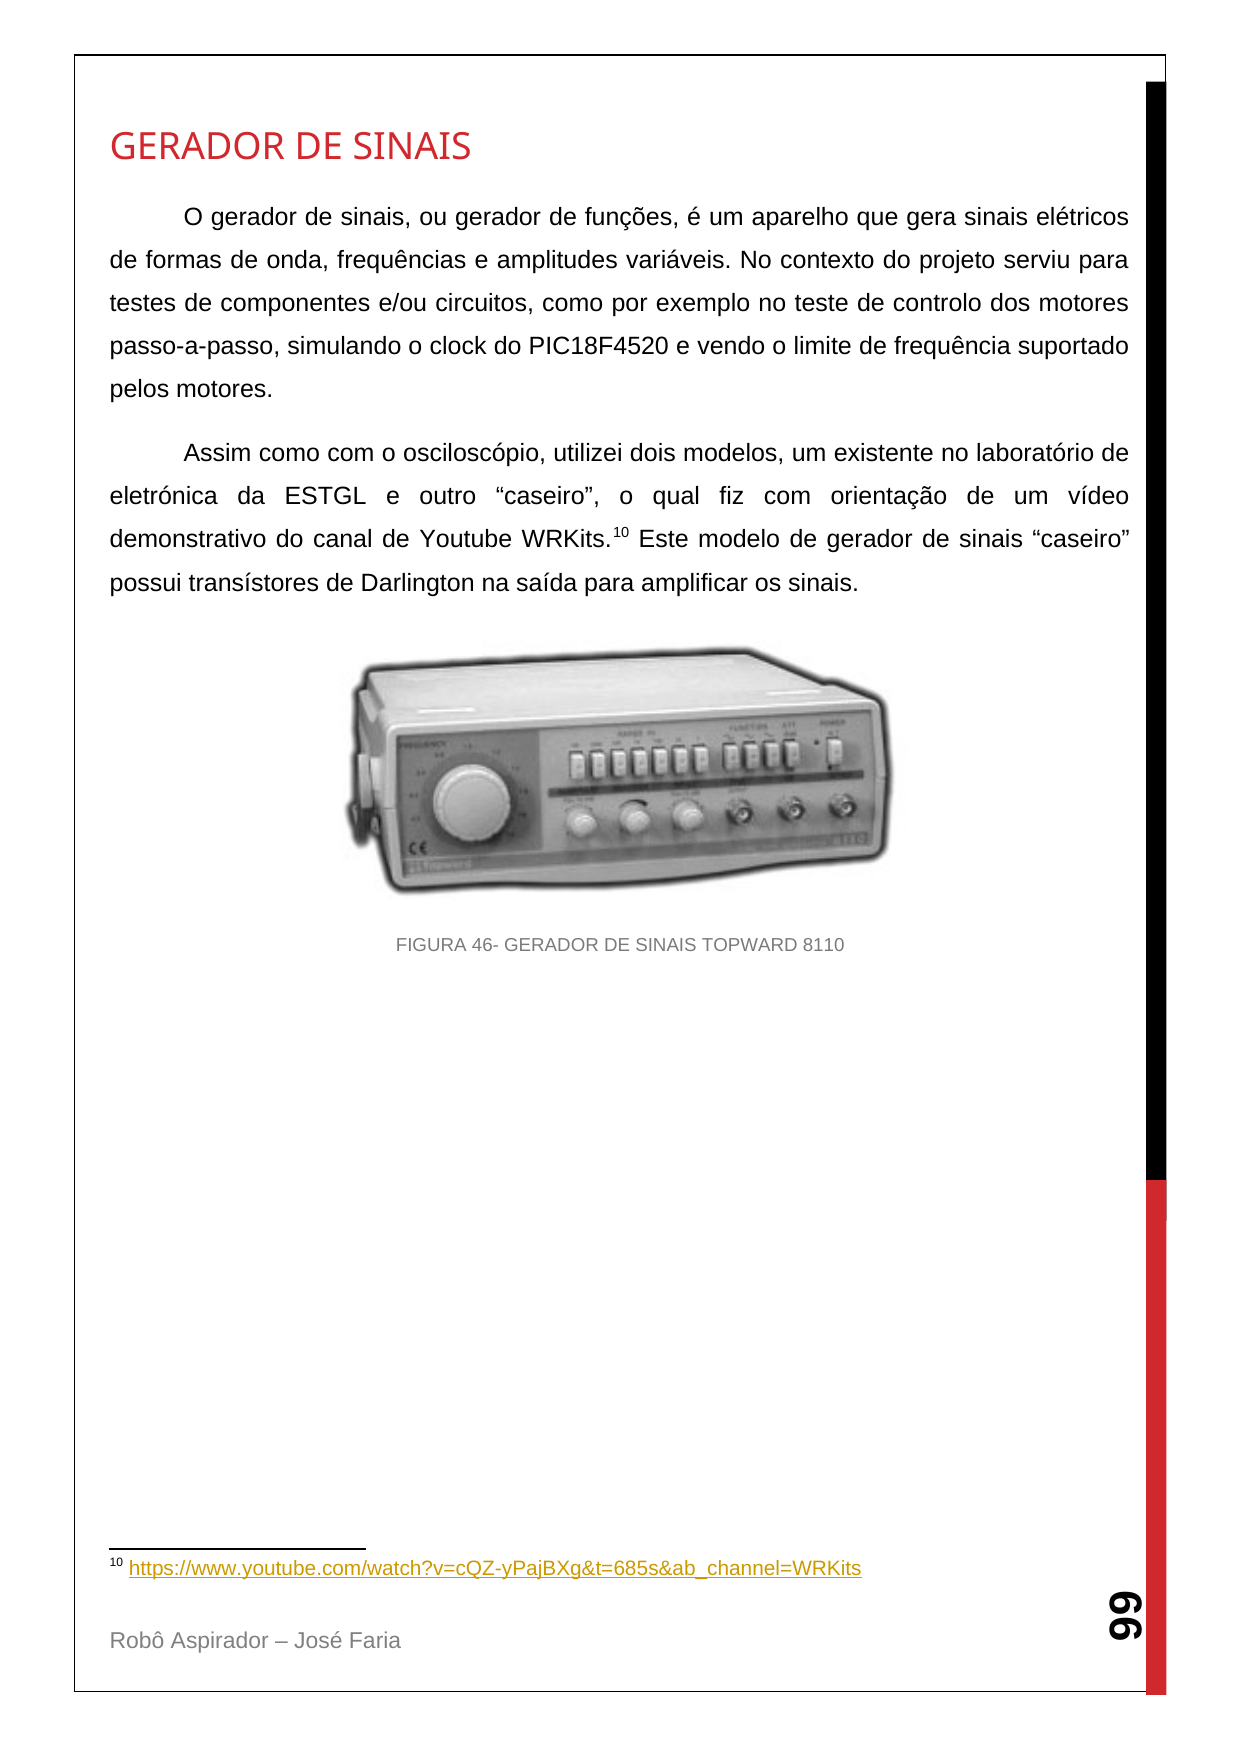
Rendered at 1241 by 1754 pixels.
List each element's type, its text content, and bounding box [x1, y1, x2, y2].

picture [326, 631, 914, 900]
subtitle Gerador de Sinais [109, 119, 1131, 171]
text Assim como com o osciloscópio, utilizei dois modelos, um existente no laboratório de eletrónica da ESTGL e outro “caseiro”, o qual fiz com orientação de um vídeo demonstrativo do canal de Youtube WRKits. Este modelo de gerador de sinais “caseiro” possui transístores de Darlington na saída para amplificar os sinais. [109, 438, 1131, 596]
text O gerador de sinais, ou gerador de funções, é um aparelho que gera sinais elétricos de formas de onda, frequências e amplitudes variáveis. No contexto do projeto serviu para testes de componentes e/ou circuitos, como por exemplo no teste de controlo dos motores passo-a-passo, simulando o clock do PIC18F4520 e vendo o limite de frequência suportado pelos motores. [109, 202, 1131, 403]
